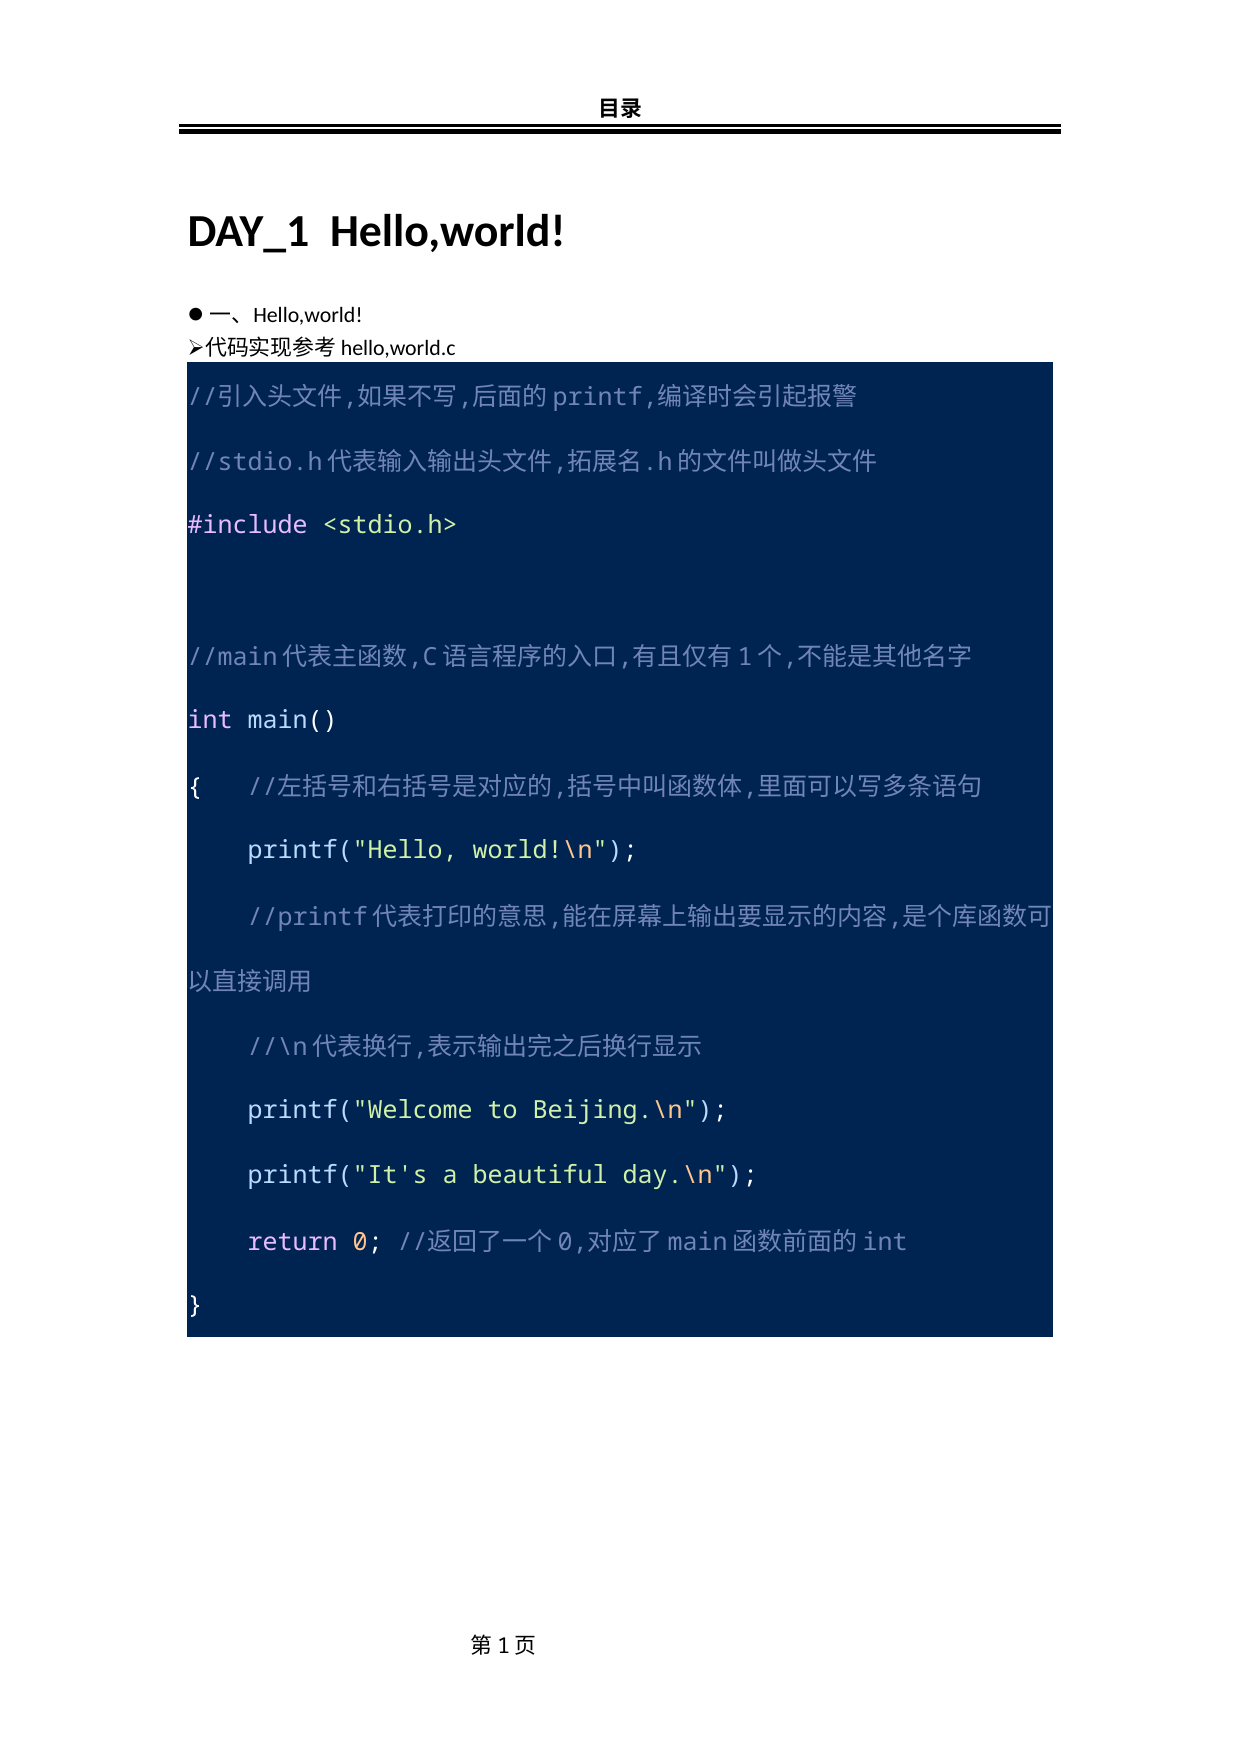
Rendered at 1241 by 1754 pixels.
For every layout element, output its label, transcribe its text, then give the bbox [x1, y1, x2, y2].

text //\n代表换行,表示输出完之后换行显示 [187, 1012, 1053, 1077]
text { //左括号和右括号是对应的,括号中叫函数体,里面可以写多条语句 [187, 752, 1053, 817]
text //引入头文件,如果不写,后面的printf,编译时会引起报警 [187, 362, 1053, 427]
text return 0; //返回了一个0,对应了main函数前面的int [187, 1207, 1053, 1272]
text } [187, 1272, 1053, 1337]
list 一、Hello,world! [187, 297, 1053, 329]
text //stdio.h代表输入输出头文件,拓展名.h的文件叫做头文件 [187, 427, 1053, 492]
text //main代表主函数,C语言程序的入口,有且仅有1个,不能是其他名字 [187, 622, 1053, 687]
text //printf代表打印的意思,能在屏幕上输出要显示的内容,是个库函数可以直接调用 [187, 882, 1053, 1012]
subtitle DAY_1 Hello,world! [187, 197, 1053, 262]
text printf("Hello, world!\n"); [187, 817, 1053, 882]
text printf("Welcome to Beijing.\n"); [187, 1077, 1053, 1142]
list 代码实现参考hello,world.c [187, 329, 1053, 362]
text #include <stdio.h> [187, 492, 1053, 557]
text int main() [187, 687, 1053, 752]
text printf("It's a beautiful day.\n"); [187, 1142, 1053, 1207]
